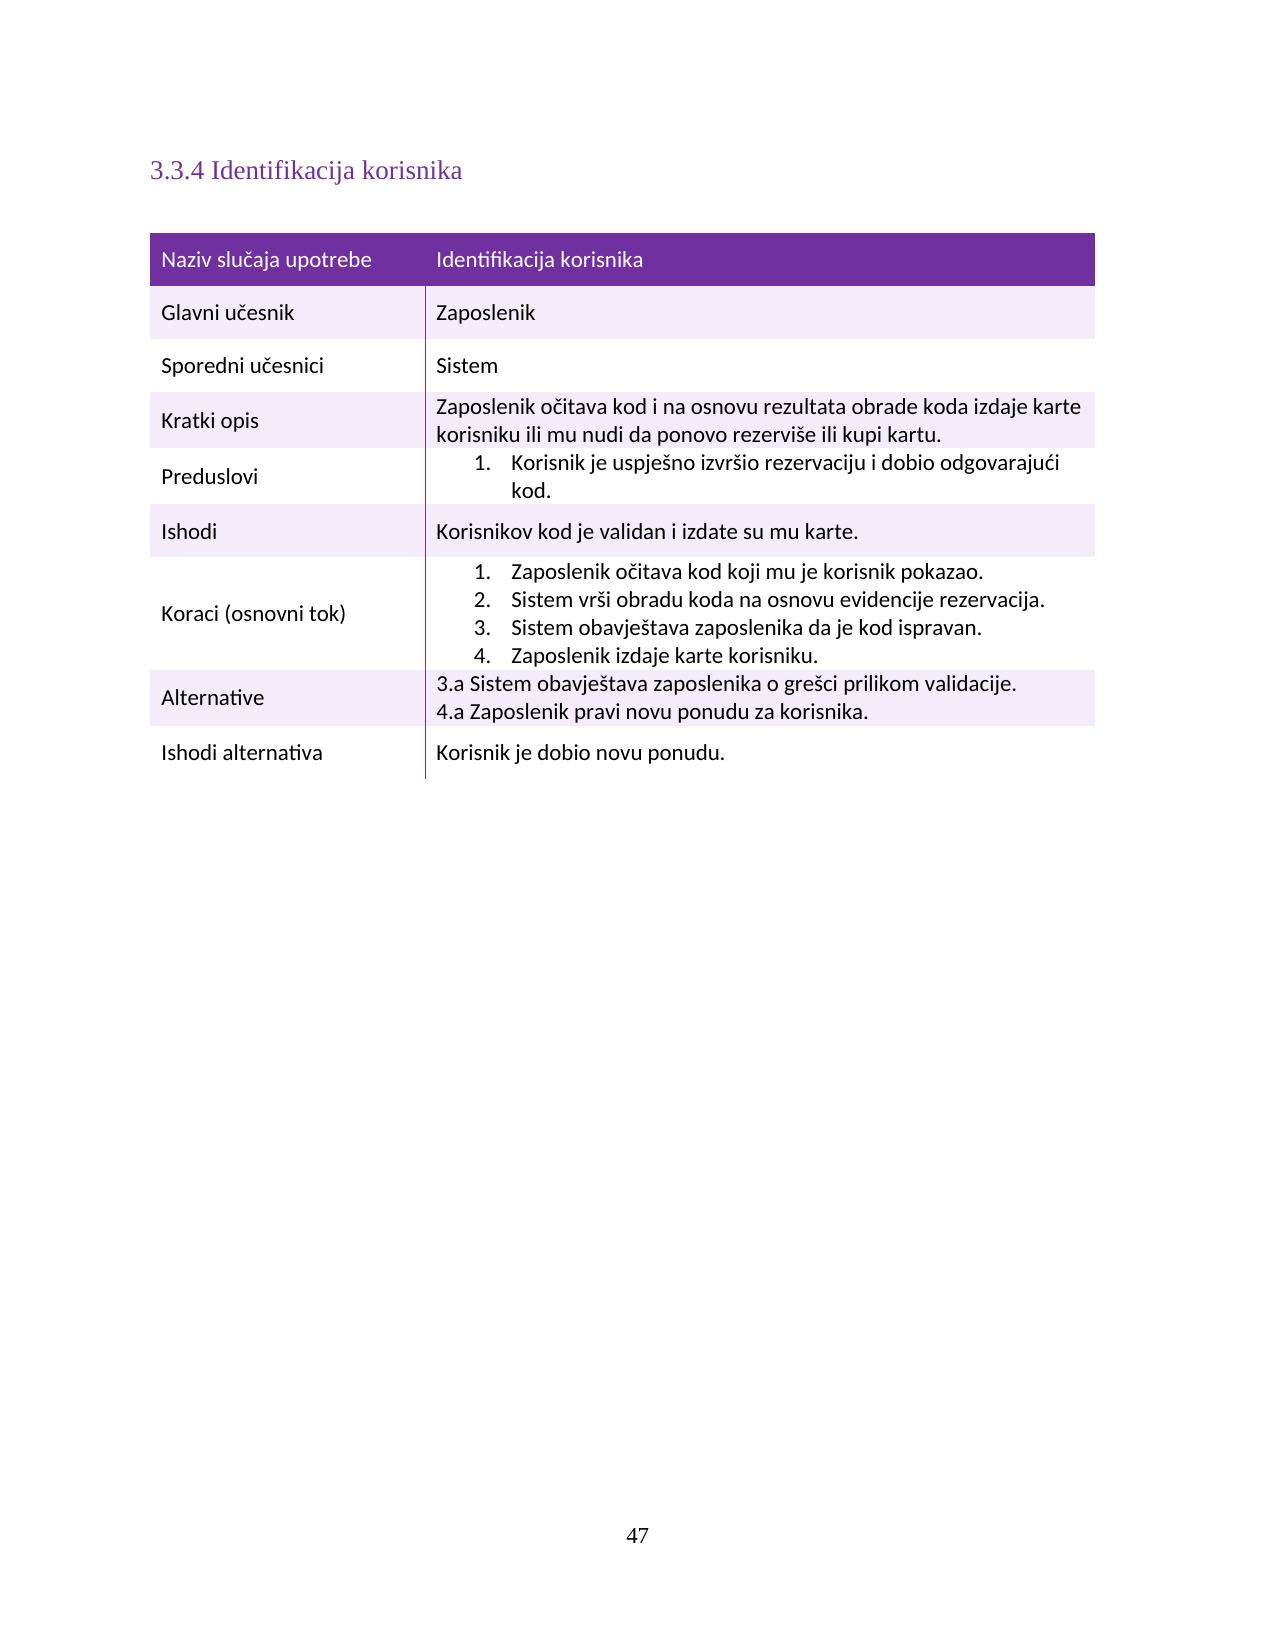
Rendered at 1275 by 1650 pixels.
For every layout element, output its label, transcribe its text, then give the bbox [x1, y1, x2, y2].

table_cell Preduslovi [150, 448, 425, 504]
table_cell Alternative [150, 670, 425, 726]
table_header Naziv slučaja upotrebe [150, 233, 425, 286]
table_cell Kratki opis [150, 392, 425, 448]
table_header Identifikacija korisnika [426, 233, 1095, 286]
table_cell Zaposlenik [426, 286, 1095, 339]
table_cell Korisnik je dobio novu ponudu. [426, 726, 1095, 779]
table_cell Zaposlenik očitava kod koji mu je korisnik pokazao. Sistem vrši obradu koda na osnovu evidencije rezervacija. Sistem obavještava zaposlenika da je kod ispravan. Zaposlenik izdaje karte korisniku. [426, 558, 1095, 669]
table_cell 3.a Sistem obavještava zaposlenika o grešci prilikom validacije. 4.a Zaposlenik pravi novu ponudu za korisnika. [426, 670, 1095, 726]
table_cell Ishodi alternativa [150, 726, 425, 779]
subtitle 3.3.4 Identifikacija korisnika [150, 154, 1125, 185]
table_cell Sistem [426, 339, 1095, 392]
table_cell Ishodi [150, 504, 425, 557]
table_cell Koraci (osnovni tok) [150, 558, 425, 669]
table_cell Korisnikov kod je validan i izdate su mu karte. [426, 504, 1095, 557]
table_cell Glavni učesnik [150, 286, 425, 339]
table_cell Sporedni učesnici [150, 339, 425, 392]
table_cell Zaposlenik očitava kod i na osnovu rezultata obrade koda izdaje karte korisniku ili mu nudi da ponovo rezerviše ili kupi kartu. [426, 392, 1095, 448]
table_cell Korisnik je uspješno izvršio rezervaciju i dobio odgovarajući kod. [426, 448, 1095, 504]
